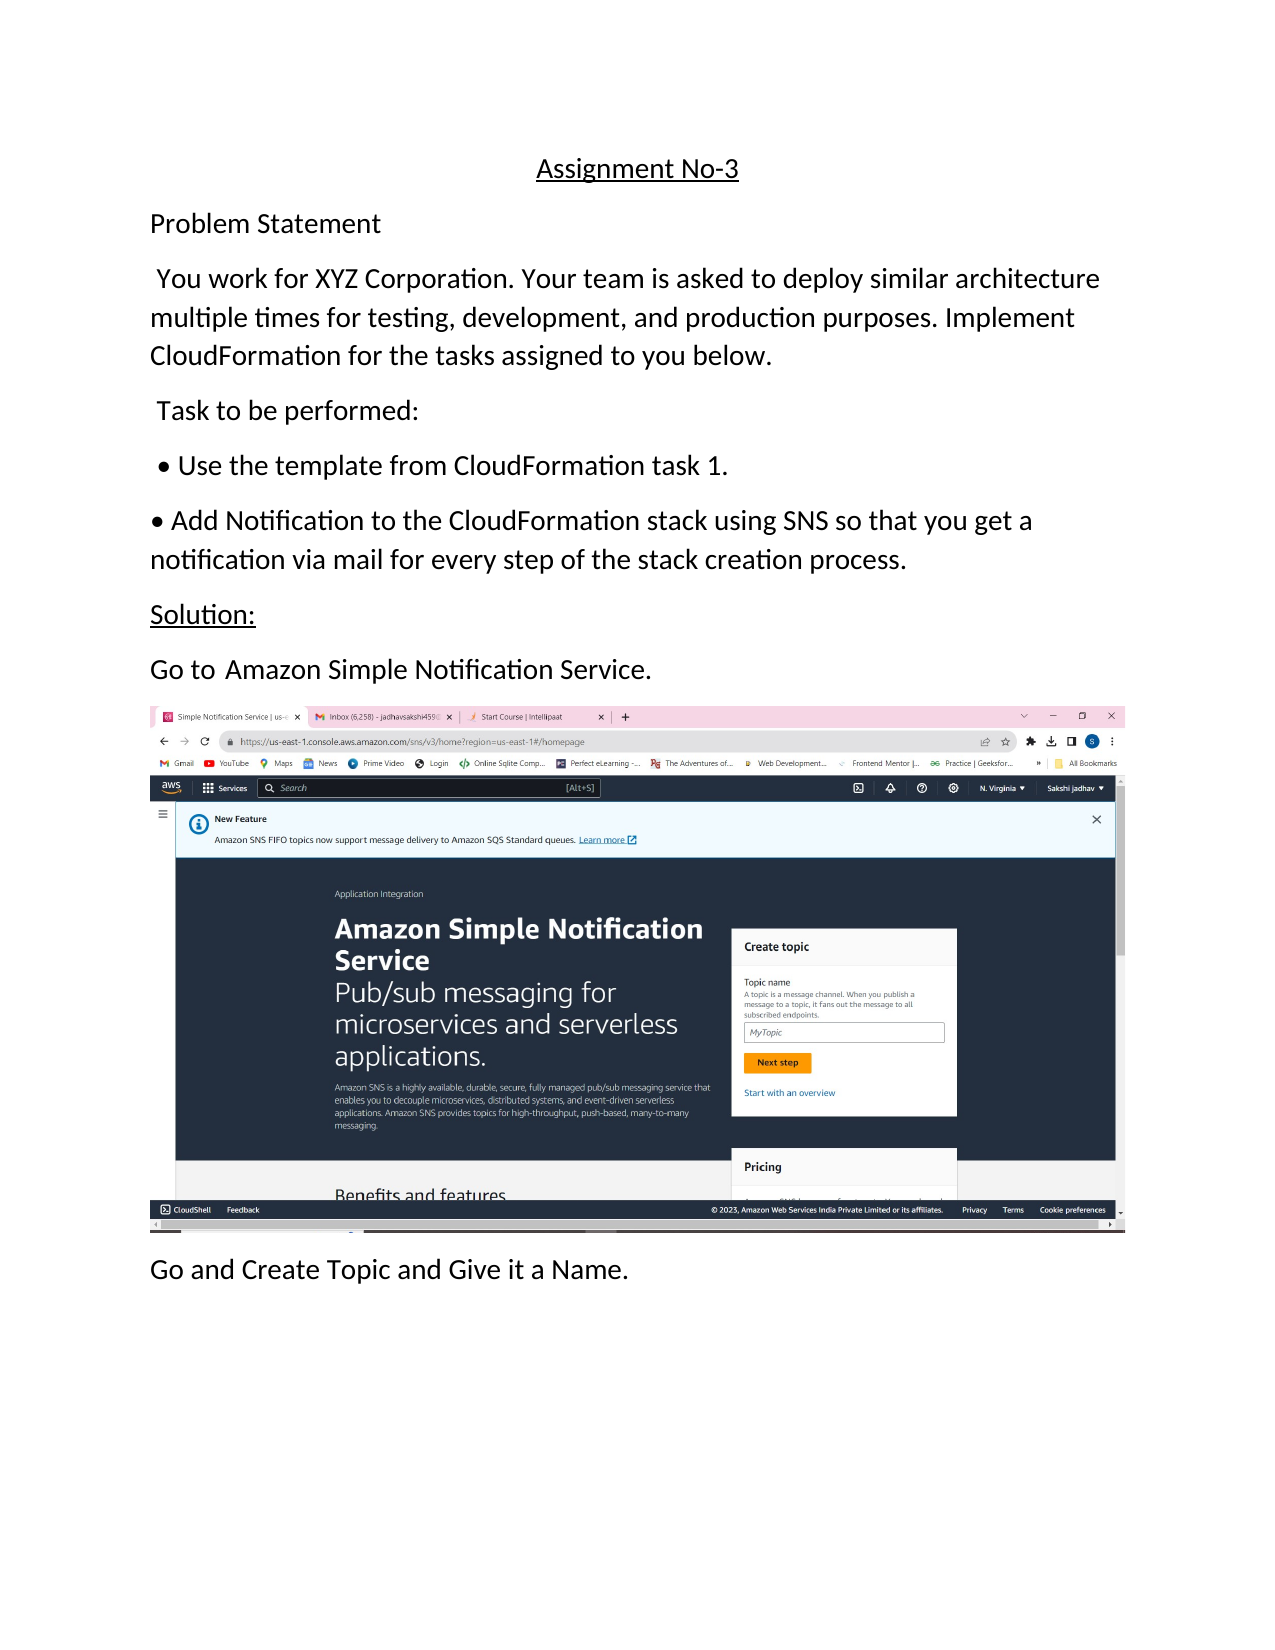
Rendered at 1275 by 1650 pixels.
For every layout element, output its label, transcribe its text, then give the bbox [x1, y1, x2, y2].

text • Add Notification to the CloudFormation stack using SNS so that you get a notification via mail for every step of the stack creation process. [150, 502, 1125, 576]
text Go to Amazon Simple Notification Service. [150, 651, 1125, 687]
text You work for XYZ Corporation. Your team is asked to deploy similar architecture multiple times for testing, development, and production purposes. Implement CloudFormation for the tasks assigned to you below. [150, 260, 1125, 373]
picture [150, 706, 1125, 1233]
text • Use the template from CloudFormation task 1. [150, 447, 1125, 483]
text Problem Statement [150, 205, 1125, 241]
text Task to be performed: [150, 392, 1125, 428]
text Solution: [150, 596, 1125, 632]
text Go and Create Topic and Give it a Name. [150, 1251, 1125, 1287]
text Assignment No-3 [150, 150, 1125, 186]
